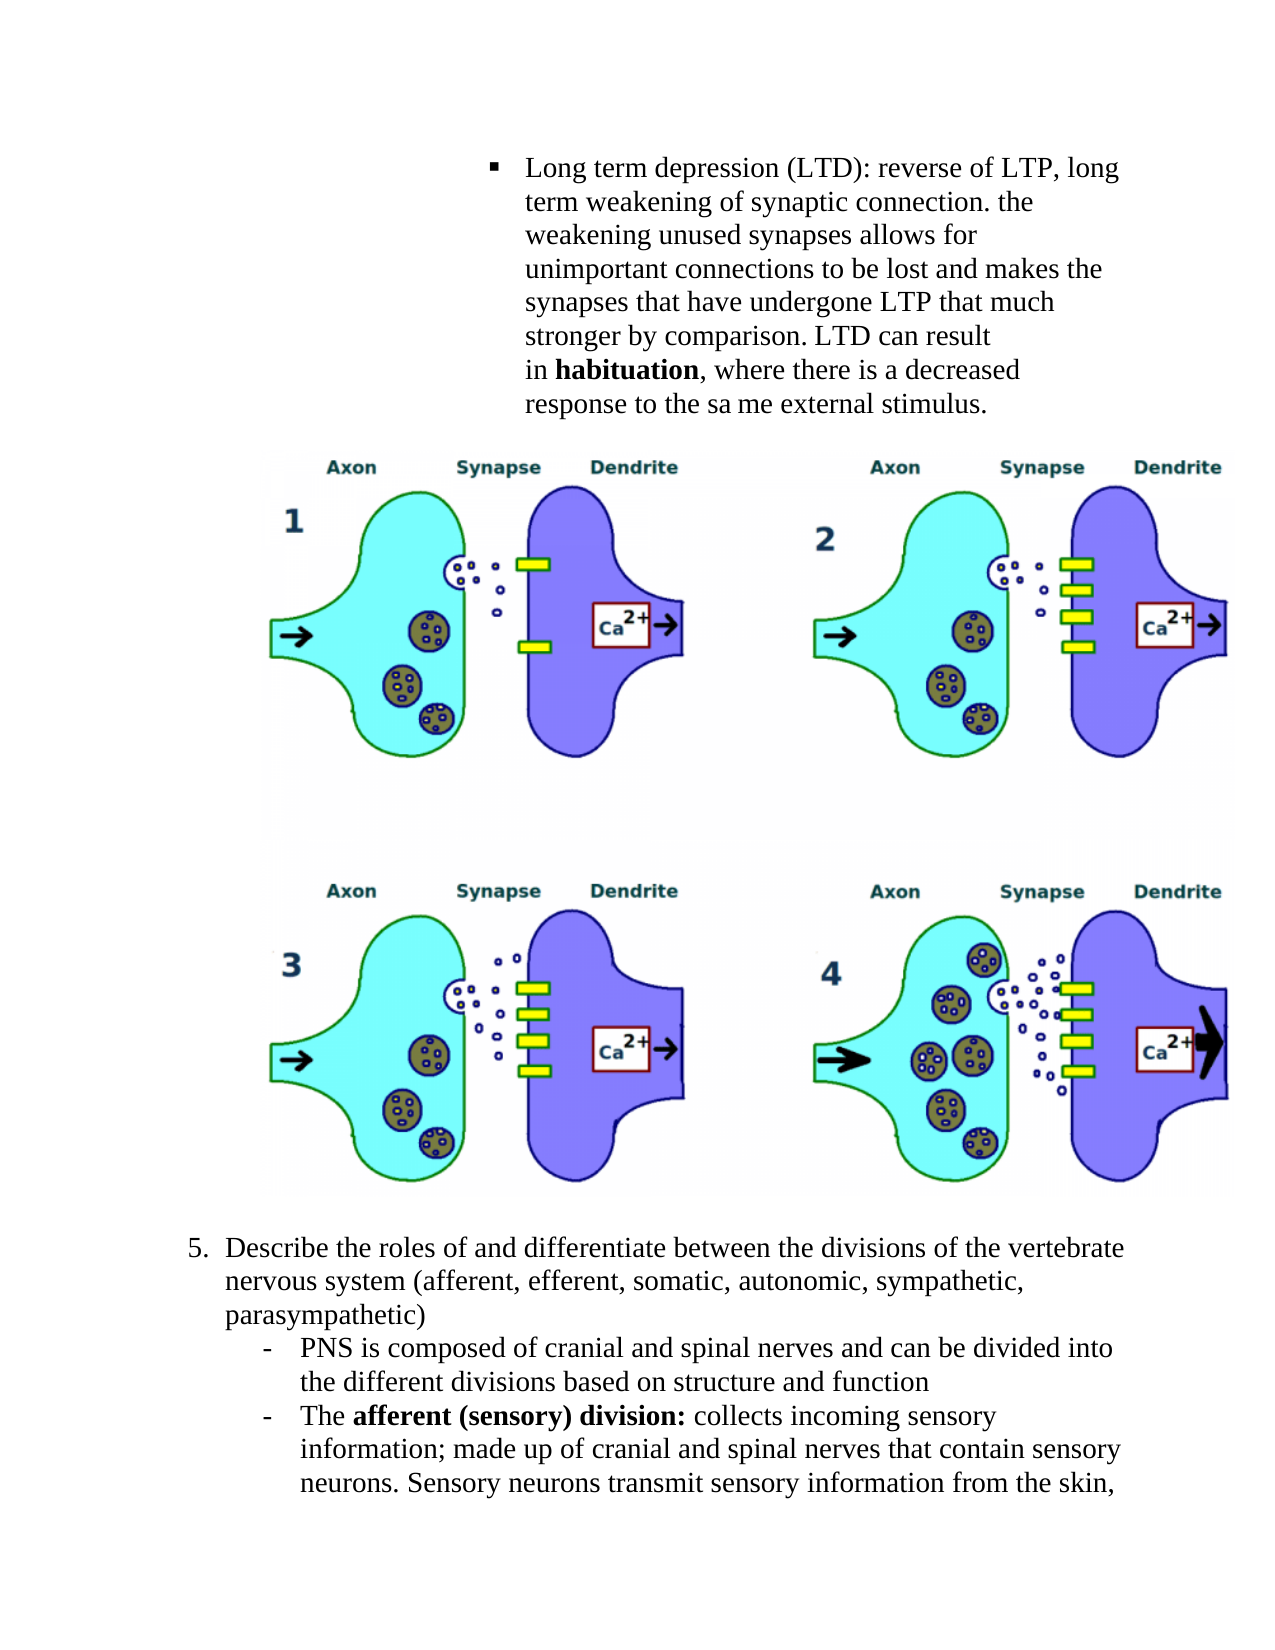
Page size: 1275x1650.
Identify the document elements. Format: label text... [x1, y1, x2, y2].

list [262, 1398, 1125, 1498]
list Describe the roles of and differentiate between the divisions of the vertebrate nervous system (afferent, efferent, somatic, autonomic, sympathetic, parasympathetic) [187, 1230, 1125, 1331]
list PNS is composed of cranial and spinal nerves and can be divided into the different divisions based on structure and function [262, 1331, 1125, 1398]
picture [259, 450, 1235, 1197]
list Long term depression (LTD): reverse of LTP, long term weakening of synaptic connection. the weakening unused synapses allows for unimportant connections to be lost and makes the synapses that have undergone LTP that much stronger by comparison. LTD can result in habituation, where there is a decreased response to the sa me external stimulus. [487, 150, 1125, 419]
